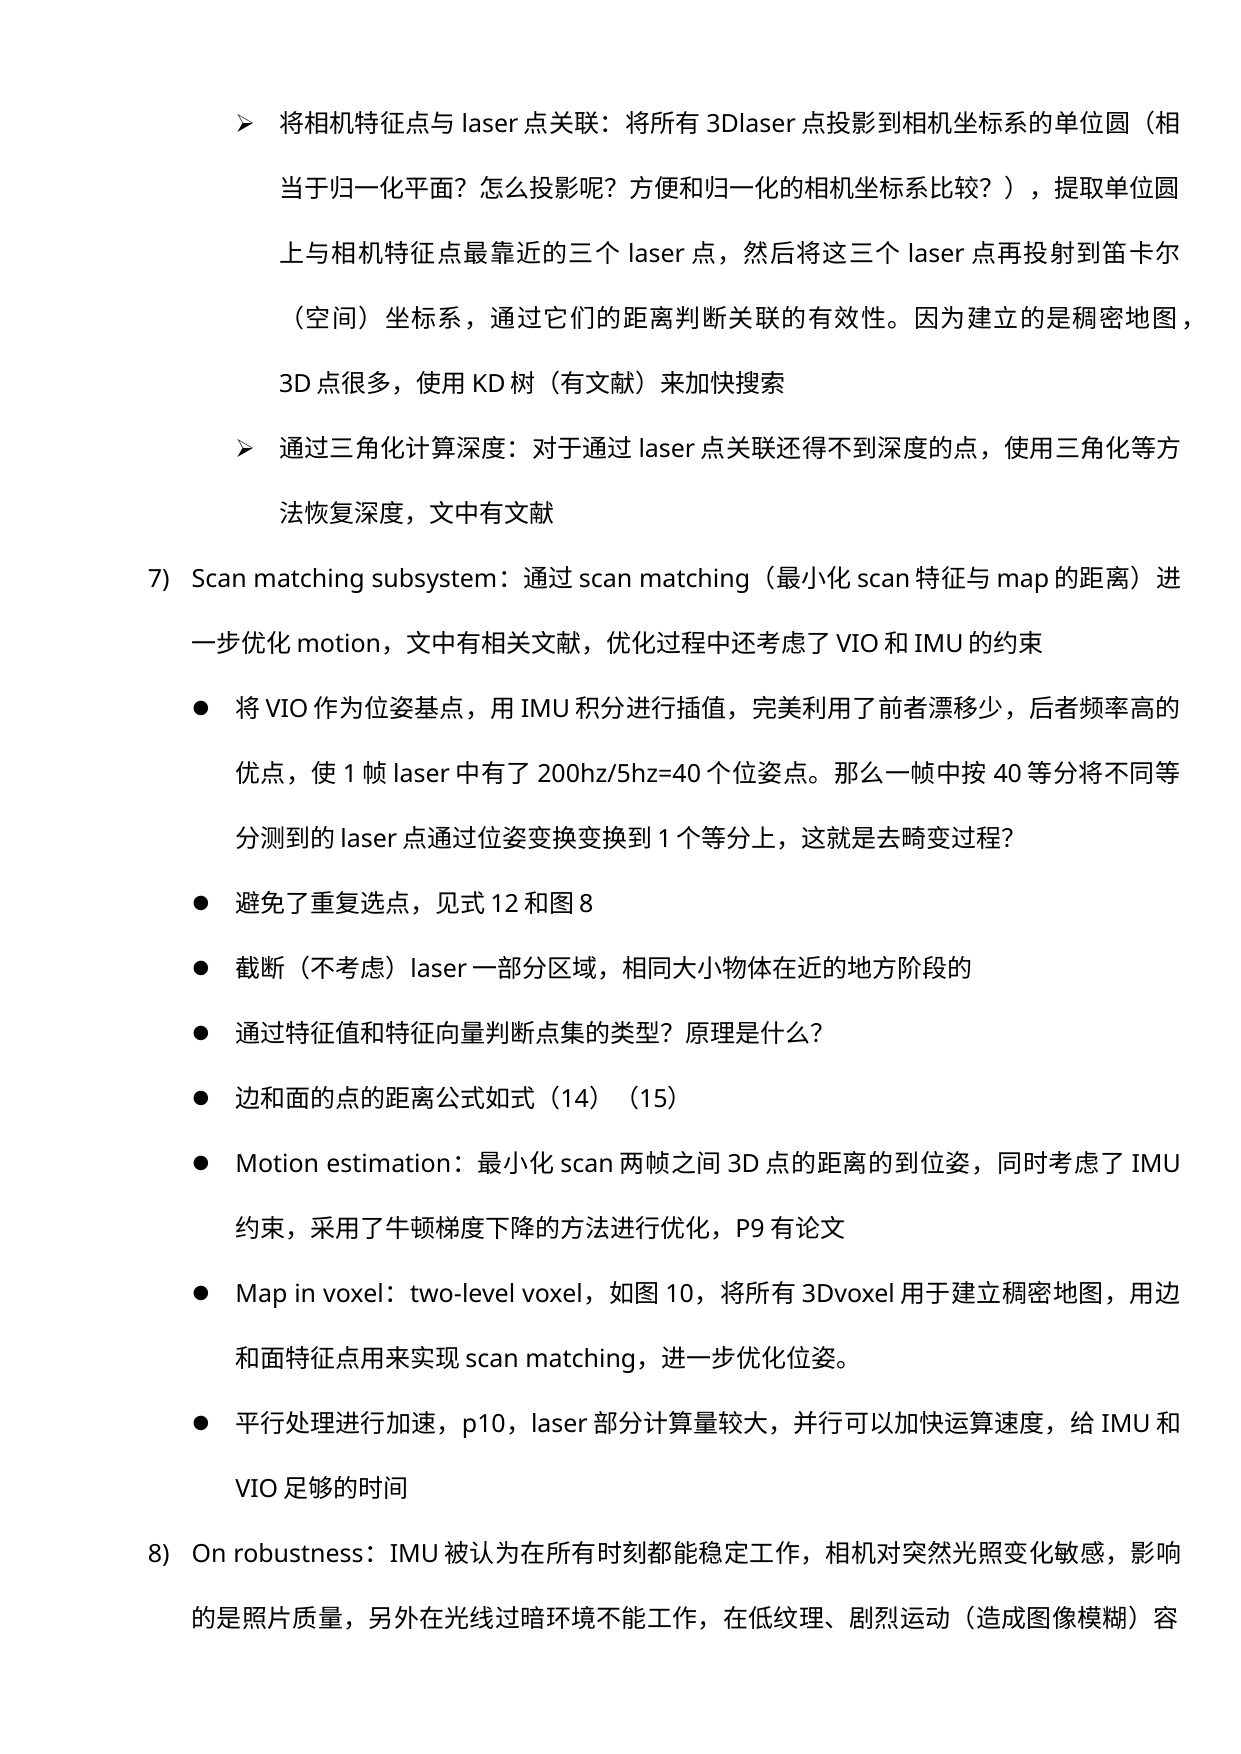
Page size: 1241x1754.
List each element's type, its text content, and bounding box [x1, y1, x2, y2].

list Map in voxel：two-level voxel，如图10，将所有3Dvoxel用于建立稠密地图，用边和面特征点用来实现scan matching，进一步优化位姿。 [191, 1259, 1181, 1389]
list 避免了重复选点，见式12和图8 [191, 869, 1181, 934]
list Motion estimation：最小化scan两帧之间3D点的距离的到位姿，同时考虑了IMU约束，采用了牛顿梯度下降的方法进行优化，P9有论文 [191, 1129, 1181, 1259]
list 将VIO作为位姿基点，用IMU积分进行插值，完美利用了前者漂移少，后者频率高的优点，使1帧laser中有了200hz/5hz=40个位姿点。那么一帧中按40等分将不同等分测到的laser点通过位姿变换变换到1个等分上，这就是去畸变过程？ [191, 674, 1181, 869]
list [148, 1519, 1181, 1649]
list 将相机特征点与laser点关联：将所有3Dlaser点投影到相机坐标系的单位圆（相当于归一化平面？怎么投影呢？方便和归一化的相机坐标系比较？），提取单位圆上与相机特征点最靠近的三个laser点，然后将这三个laser点再投射到笛卡尔（空间）坐标系，通过它们的距离判断关联的有效性。因为建立的是稠密地图，3D点很多，使用KD树（有文献）来加快搜索 [235, 89, 1181, 414]
list 截断（不考虑）laser一部分区域，相同大小物体在近的地方阶段的 [191, 934, 1181, 999]
list 边和面的点的距离公式如式（14）（15） [191, 1064, 1181, 1129]
list Scan matching subsystem：通过scan matching（最小化scan特征与map的距离）进一步优化motion，文中有相关文献，优化过程中还考虑了VIO和IMU的约束 [148, 544, 1181, 674]
list 平行处理进行加速，p10，laser部分计算量较大，并行可以加快运算速度，给IMU和VIO足够的时间 [191, 1389, 1181, 1519]
list 通过特征值和特征向量判断点集的类型？原理是什么？ [191, 999, 1181, 1064]
list 通过三角化计算深度：对于通过laser点关联还得不到深度的点，使用三角化等方法恢复深度，文中有文献 [235, 414, 1181, 544]
